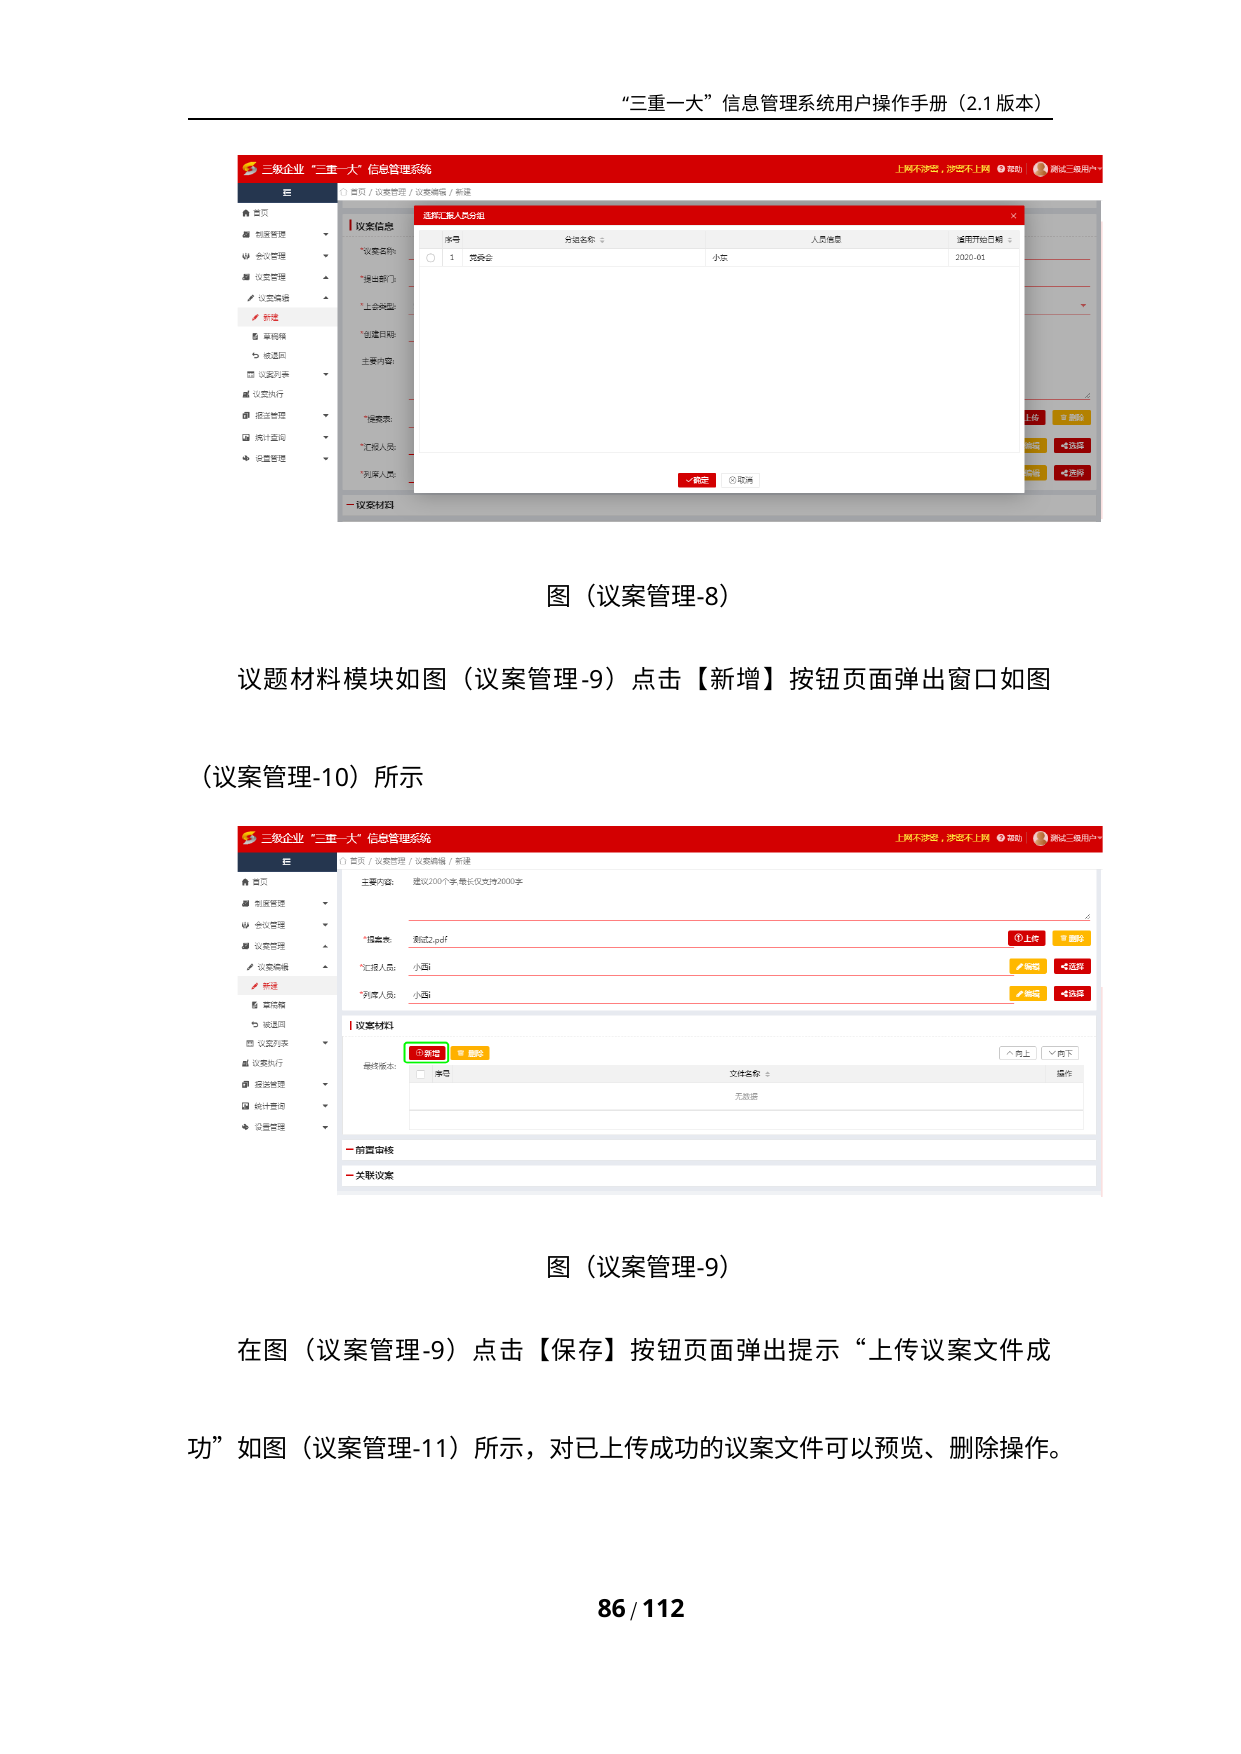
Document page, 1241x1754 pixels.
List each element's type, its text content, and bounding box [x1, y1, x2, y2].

text 图（议案管理-9） [187, 1233, 1053, 1298]
text 在图（议案管理-9）点击【保存】按钮页面弹出提示“上传议案文件成功”如图（议案管理-11）所示，对已上传成功的议案文件可以预览、删除操作。 [187, 1316, 1053, 1479]
text 图（议案管理-8） [187, 562, 1053, 627]
picture [237, 155, 1103, 522]
text 议题材料模块如图（议案管理-9）点击【新增】按钮页面弹出窗口如图（议案管理-10）所示 [187, 646, 1053, 808]
picture [237, 826, 1103, 1197]
